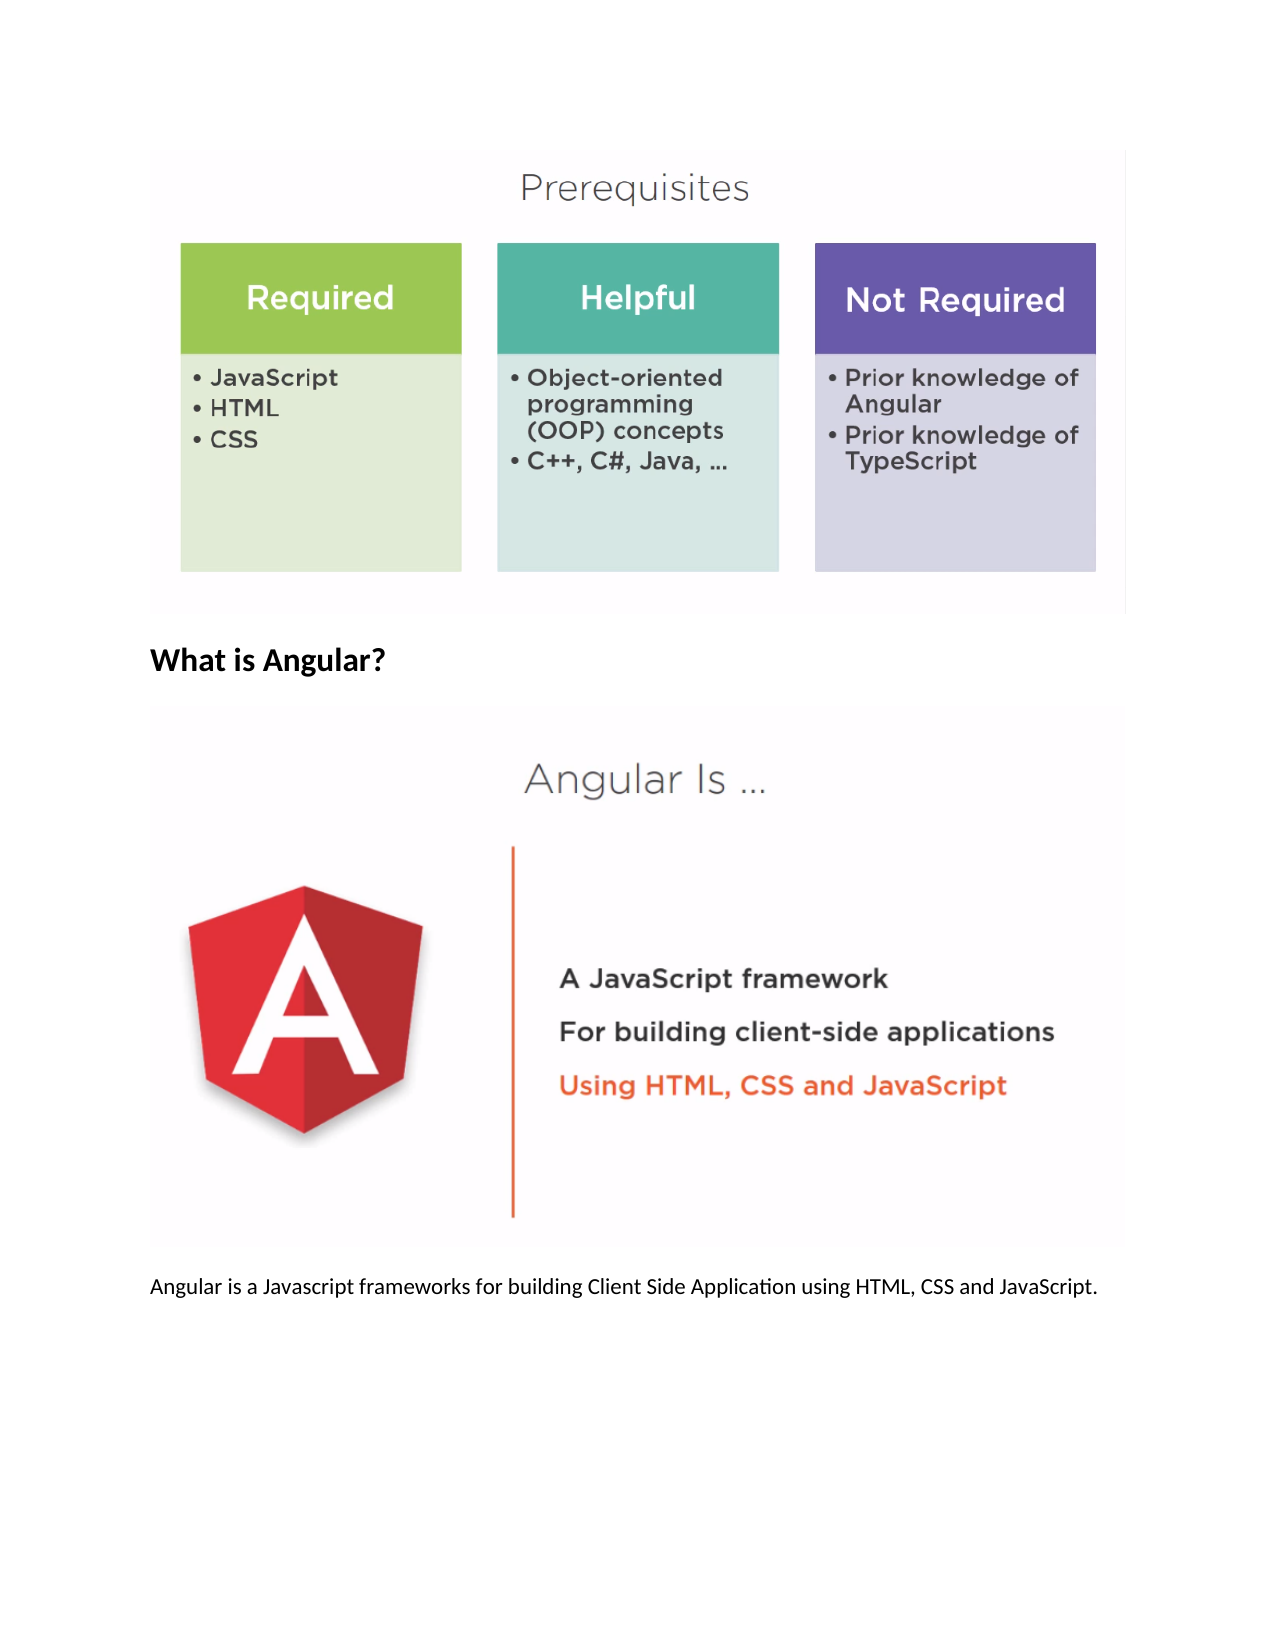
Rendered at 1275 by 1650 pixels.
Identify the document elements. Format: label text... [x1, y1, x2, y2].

picture [150, 150, 1125, 614]
picture [150, 706, 1125, 1247]
text What is Angular? [150, 639, 1125, 679]
text Angular is a Javascript frameworks for building Client Side Application using HTML, CSS and JavaScript. [150, 1272, 1125, 1300]
